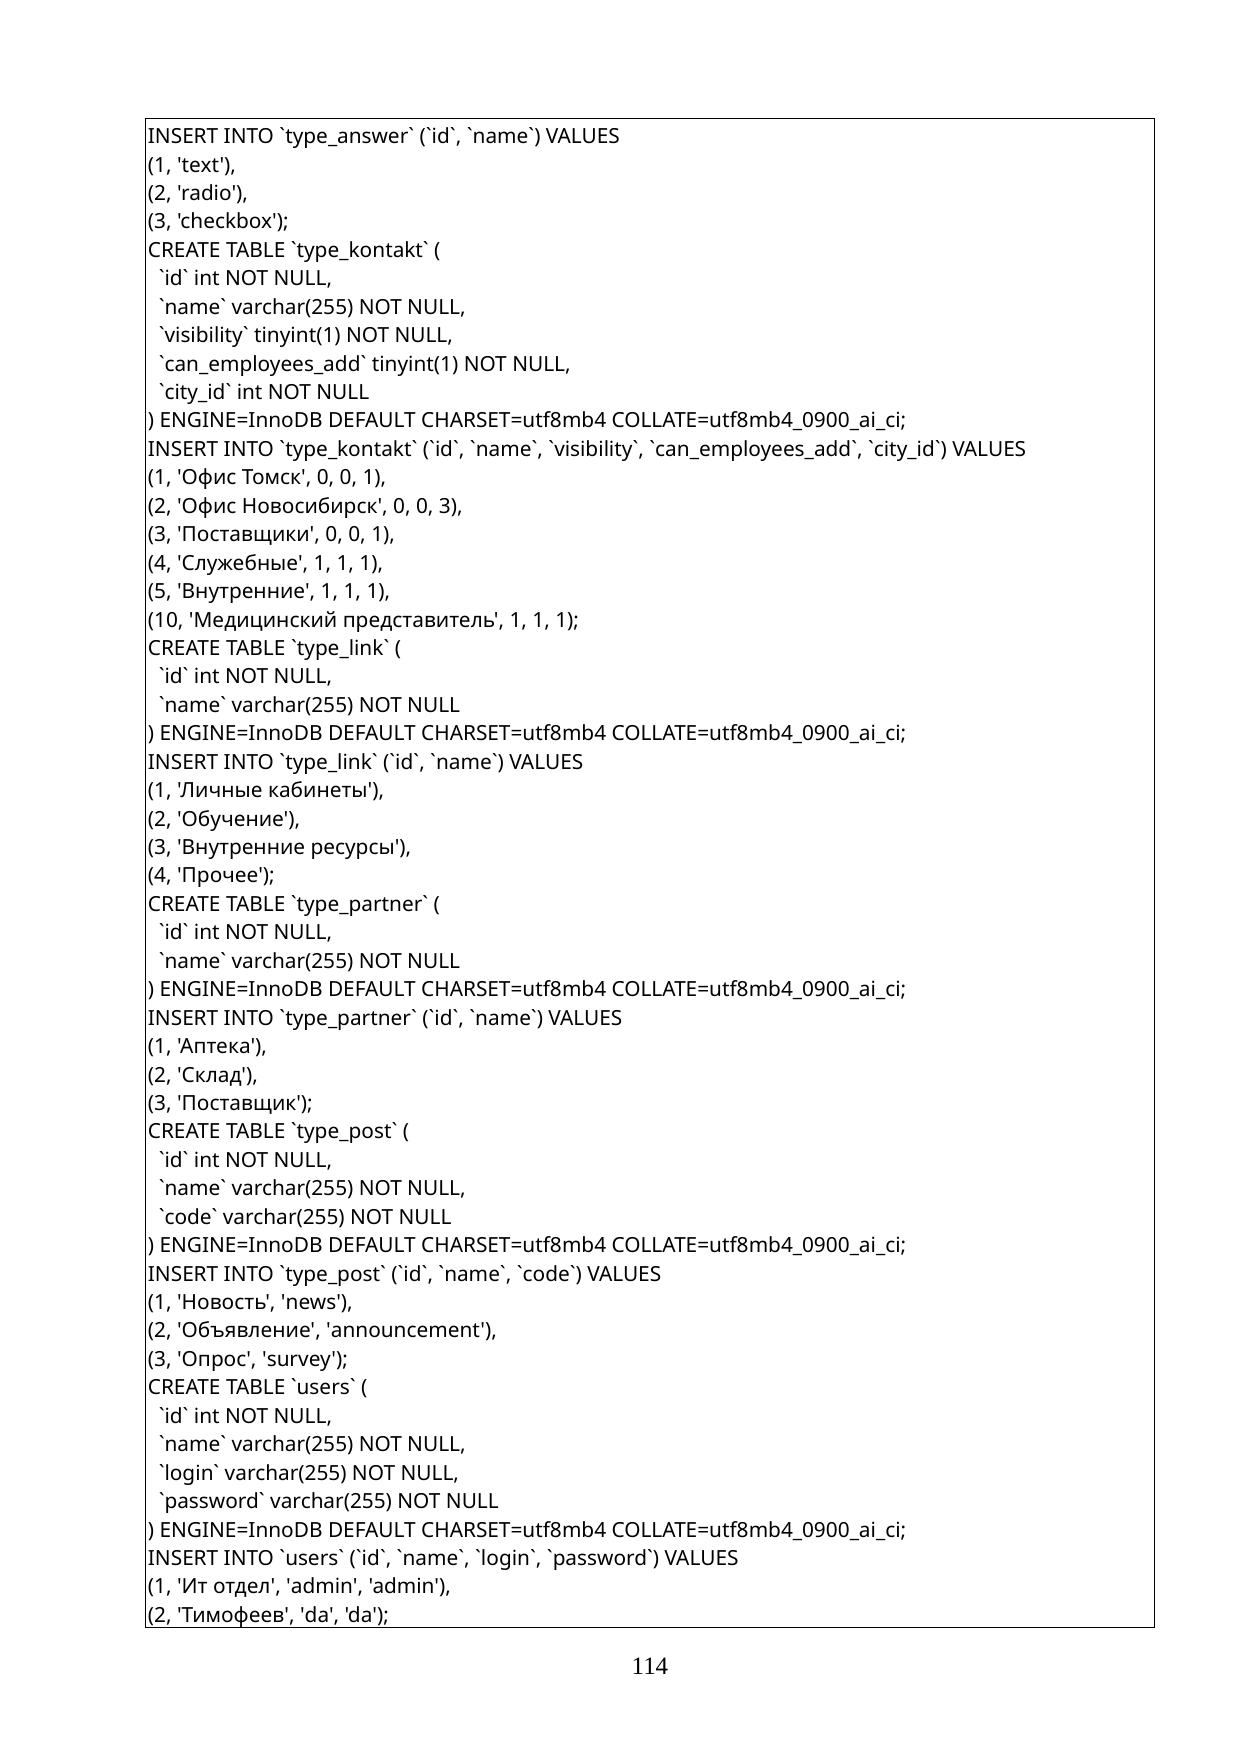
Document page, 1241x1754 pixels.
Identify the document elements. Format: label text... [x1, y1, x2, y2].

text (2, 'Объявление', 'announcement'), [148, 1316, 1152, 1344]
text `code` varchar(255) NOT NULL [148, 1202, 1152, 1230]
text INSERT INTO `type_partner` (`id`, `name`) VALUES [148, 1003, 1152, 1031]
text (3, 'Опрос', 'survey'); [148, 1344, 1152, 1372]
text INSERT INTO `type_post` (`id`, `name`, `code`) VALUES [148, 1259, 1152, 1287]
text (3, 'Внутренние ресурсы'), [148, 832, 1152, 861]
text (2, 'Обучение'), [148, 804, 1152, 832]
text (3, 'checkbox'); [148, 207, 1152, 235]
text `can_employees_add` tinyint(1) NOT NULL, [148, 349, 1152, 377]
text ) ENGINE=InnoDB DEFAULT CHARSET=utf8mb4 COLLATE=utf8mb4_0900_ai_ci; [148, 1230, 1152, 1259]
text (1, 'Личные кабинеты'), [148, 775, 1152, 804]
text (2, 'Склад'), [148, 1060, 1152, 1088]
text CREATE TABLE `type_post` ( [148, 1117, 1152, 1145]
text ) ENGINE=InnoDB DEFAULT CHARSET=utf8mb4 COLLATE=utf8mb4_0900_ai_ci; [148, 974, 1152, 1003]
text `name` varchar(255) NOT NULL [148, 946, 1152, 974]
text INSERT INTO `users` (`id`, `name`, `login`, `password`) VALUES [148, 1543, 1152, 1572]
text (1, 'text'), [148, 150, 1152, 178]
text (1, 'Офис Томск', 0, 0, 1), [148, 462, 1152, 491]
text (4, 'Прочее'); [148, 861, 1152, 889]
text INSERT INTO `type_link` (`id`, `name`) VALUES [148, 747, 1152, 775]
text `login` varchar(255) NOT NULL, [148, 1458, 1152, 1486]
text `id` int NOT NULL, [148, 917, 1152, 946]
text (5, 'Внутренние', 1, 1, 1), [148, 576, 1152, 605]
text `id` int NOT NULL, [148, 662, 1152, 690]
text `password` varchar(255) NOT NULL [148, 1486, 1152, 1515]
text INSERT INTO `type_kontakt` (`id`, `name`, `visibility`, `can_employees_add`, `city_id`) VALUES [148, 434, 1152, 462]
text (2, 'radio'), [148, 178, 1152, 207]
text `city_id` int NOT NULL [148, 377, 1152, 406]
text (1, 'Новость', 'news'), [148, 1287, 1152, 1316]
text (3, 'Поставщики', 0, 0, 1), [148, 519, 1152, 548]
text (4, 'Служебные', 1, 1, 1), [148, 548, 1152, 576]
text INSERT INTO `type_answer` (`id`, `name`) VALUES [146, 119, 1154, 150]
text `name` varchar(255) NOT NULL, [148, 1429, 1152, 1458]
text (3, 'Поставщик'); [148, 1088, 1152, 1117]
text `id` int NOT NULL, [148, 1145, 1152, 1173]
text CREATE TABLE `users` ( [148, 1372, 1152, 1401]
text `name` varchar(255) NOT NULL [148, 690, 1152, 718]
text CREATE TABLE `type_kontakt` ( [148, 235, 1152, 263]
text ) ENGINE=InnoDB DEFAULT CHARSET=utf8mb4 COLLATE=utf8mb4_0900_ai_ci; [148, 406, 1152, 434]
text (2, 'Офис Новосибирск', 0, 0, 3), [148, 491, 1152, 519]
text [148, 1515, 1152, 1543]
text CREATE TABLE `type_partner` ( [148, 889, 1152, 917]
text CREATE TABLE `type_link` ( [148, 633, 1152, 662]
text (1, 'Ит отдел', 'admin', 'admin'), [148, 1572, 1152, 1600]
text (2, 'Тимофеев', 'da', 'da'); [148, 1600, 1152, 1627]
text (1, 'Аптека'), [148, 1031, 1152, 1060]
text ) ENGINE=InnoDB DEFAULT CHARSET=utf8mb4 COLLATE=utf8mb4_0900_ai_ci; [148, 718, 1152, 747]
text `id` int NOT NULL, [148, 1401, 1152, 1429]
text `id` int NOT NULL, [148, 263, 1152, 292]
text `name` varchar(255) NOT NULL, [148, 1173, 1152, 1202]
text (10, 'Медицинский представитель', 1, 1, 1); [148, 605, 1152, 633]
text `visibility` tinyint(1) NOT NULL, [148, 320, 1152, 349]
text `name` varchar(255) NOT NULL, [148, 292, 1152, 320]
